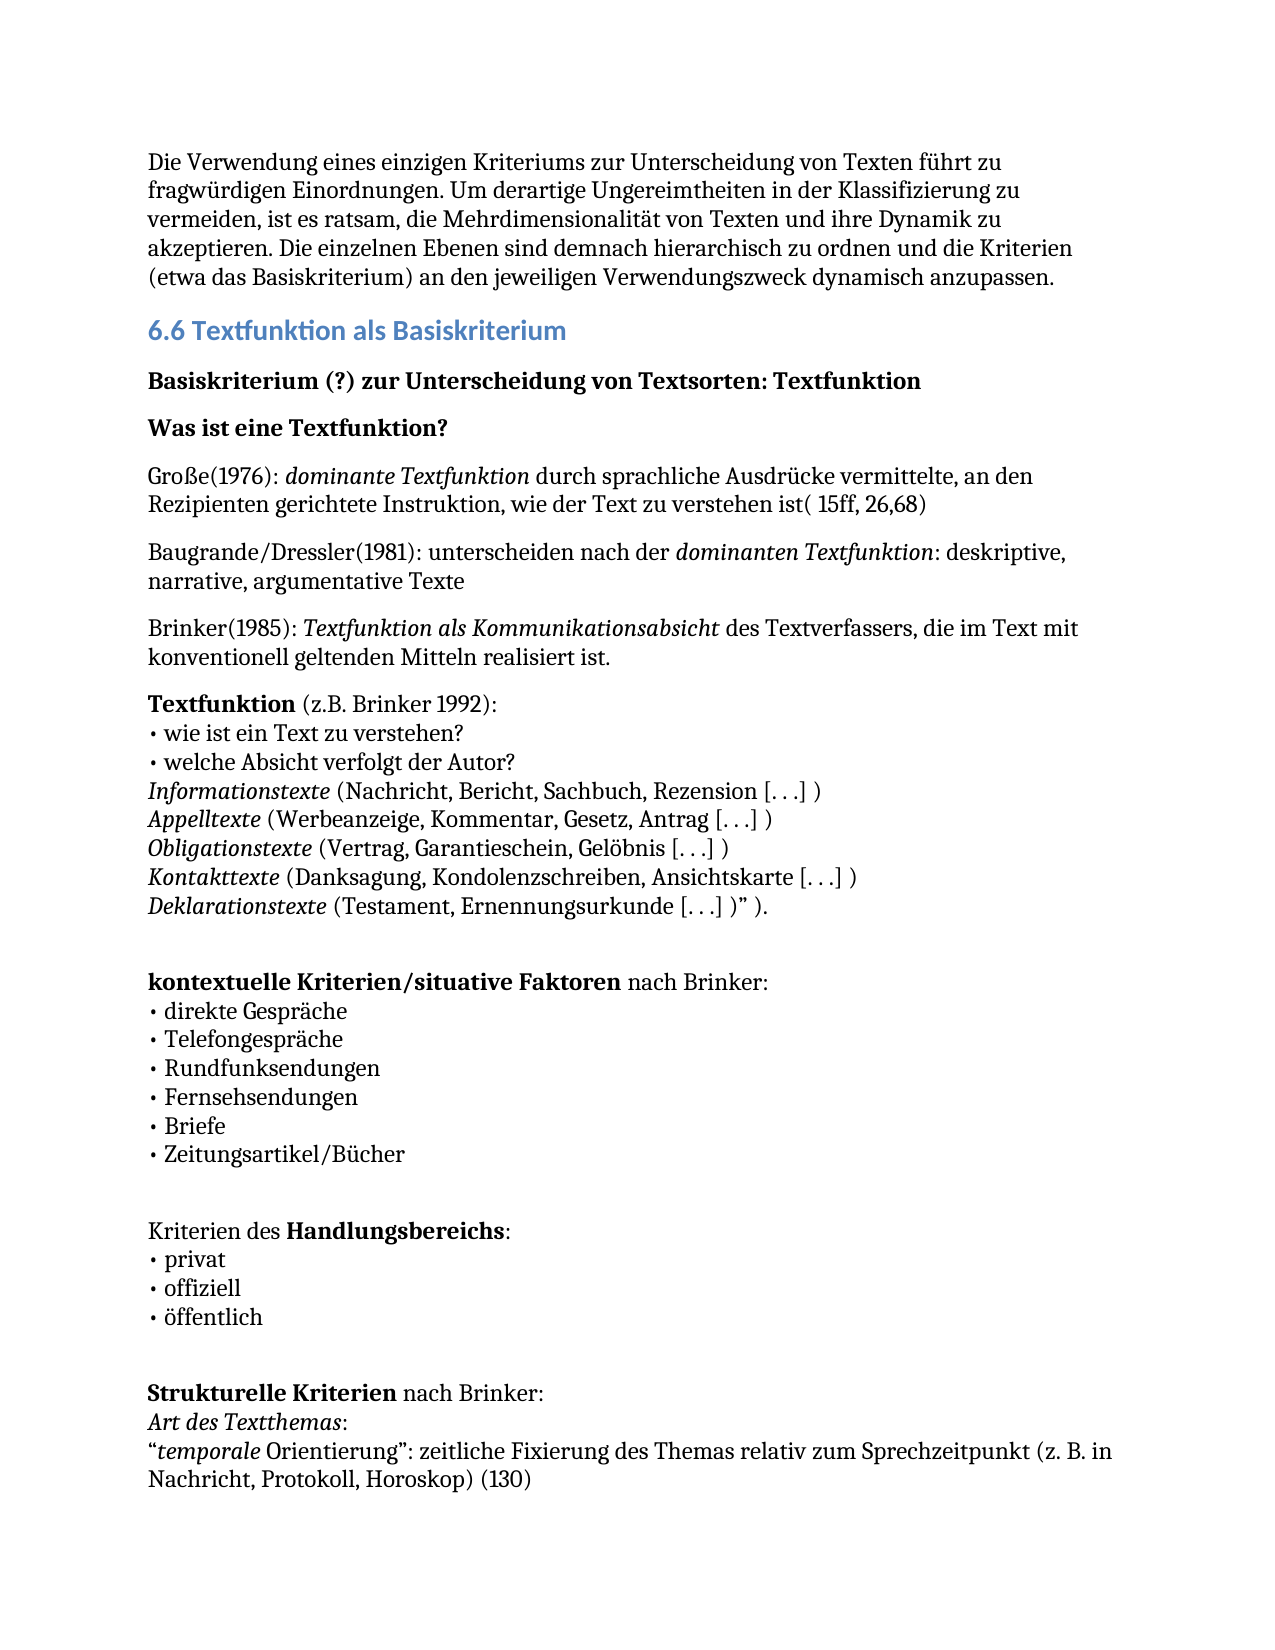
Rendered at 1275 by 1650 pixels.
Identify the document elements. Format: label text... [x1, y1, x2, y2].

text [148, 1379, 1127, 1494]
text Was ist eine Textfunktion? [148, 414, 1127, 443]
text Kriterien des Handlungsbereichs: • privat • offiziell • öffentlich [148, 1217, 1127, 1360]
text Textfunktion (z.B. Brinker 1992): • wie ist ein Text zu verstehen? • welche Absicht verfolgt der Autor? Informationstexte (Nachricht, Bericht, Sachbuch, Rezension [. . .] ) Appelltexte (Werbeanzeige, Kommentar, Gesetz, Antrag [. . .] ) Obligationstexte (Vertrag, Garantieschein, Gelöbnis [. . .] ) Kontakttexte (Danksagung, Kondolenzschreiben, Ansichtskarte [. . .] ) Deklarationstexte (Testament, Ernennungsurkunde [. . .] )” ). [148, 690, 1127, 949]
text Baugrande/Dressler(1981): unterscheiden nach der dominanten Textfunktion: deskriptive, narrative, argumentative Texte [148, 538, 1127, 595]
subtitle 6.6 Textfunktion als Basiskriterium [148, 312, 1127, 348]
text kontextuelle Kriterien/situative Faktoren nach Brinker: • direkte Gespräche • Telefongespräche • Rundfunksendungen • Fernsehsendungen • Briefe • Zeitungsartikel/Bücher [148, 968, 1127, 1198]
text Basiskriterium (?) zur Unterscheidung von Textsorten: Textfunktion [148, 367, 1127, 395]
text Die Verwendung eines einzigen Kriteriums zur Unterscheidung von Texten führt zu fragwürdigen Einordnungen. Um derartige Ungereimtheiten in der Klassifizierung zu vermeiden, ist es ratsam, die Mehrdimensionalität von Texten und ihre Dynamik zu akzeptieren. Die einzelnen Ebenen sind demnach hierarchisch zu ordnen und die Kriterien (etwa das Basiskriterium) an den jeweiligen Verwendungszweck dynamisch anzupassen. [148, 148, 1127, 291]
text Brinker(1985): Textfunktion als Kommunikationsabsicht des Textverfassers, die im Text mit konventionell geltenden Mitteln realisiert ist. [148, 614, 1127, 672]
text Große(1976): dominante Textfunktion durch sprachliche Ausdrücke vermittelte, an den Rezipienten gerichtete Instruktion, wie der Text zu verstehen ist( 15ff, 26,68) [148, 462, 1127, 519]
